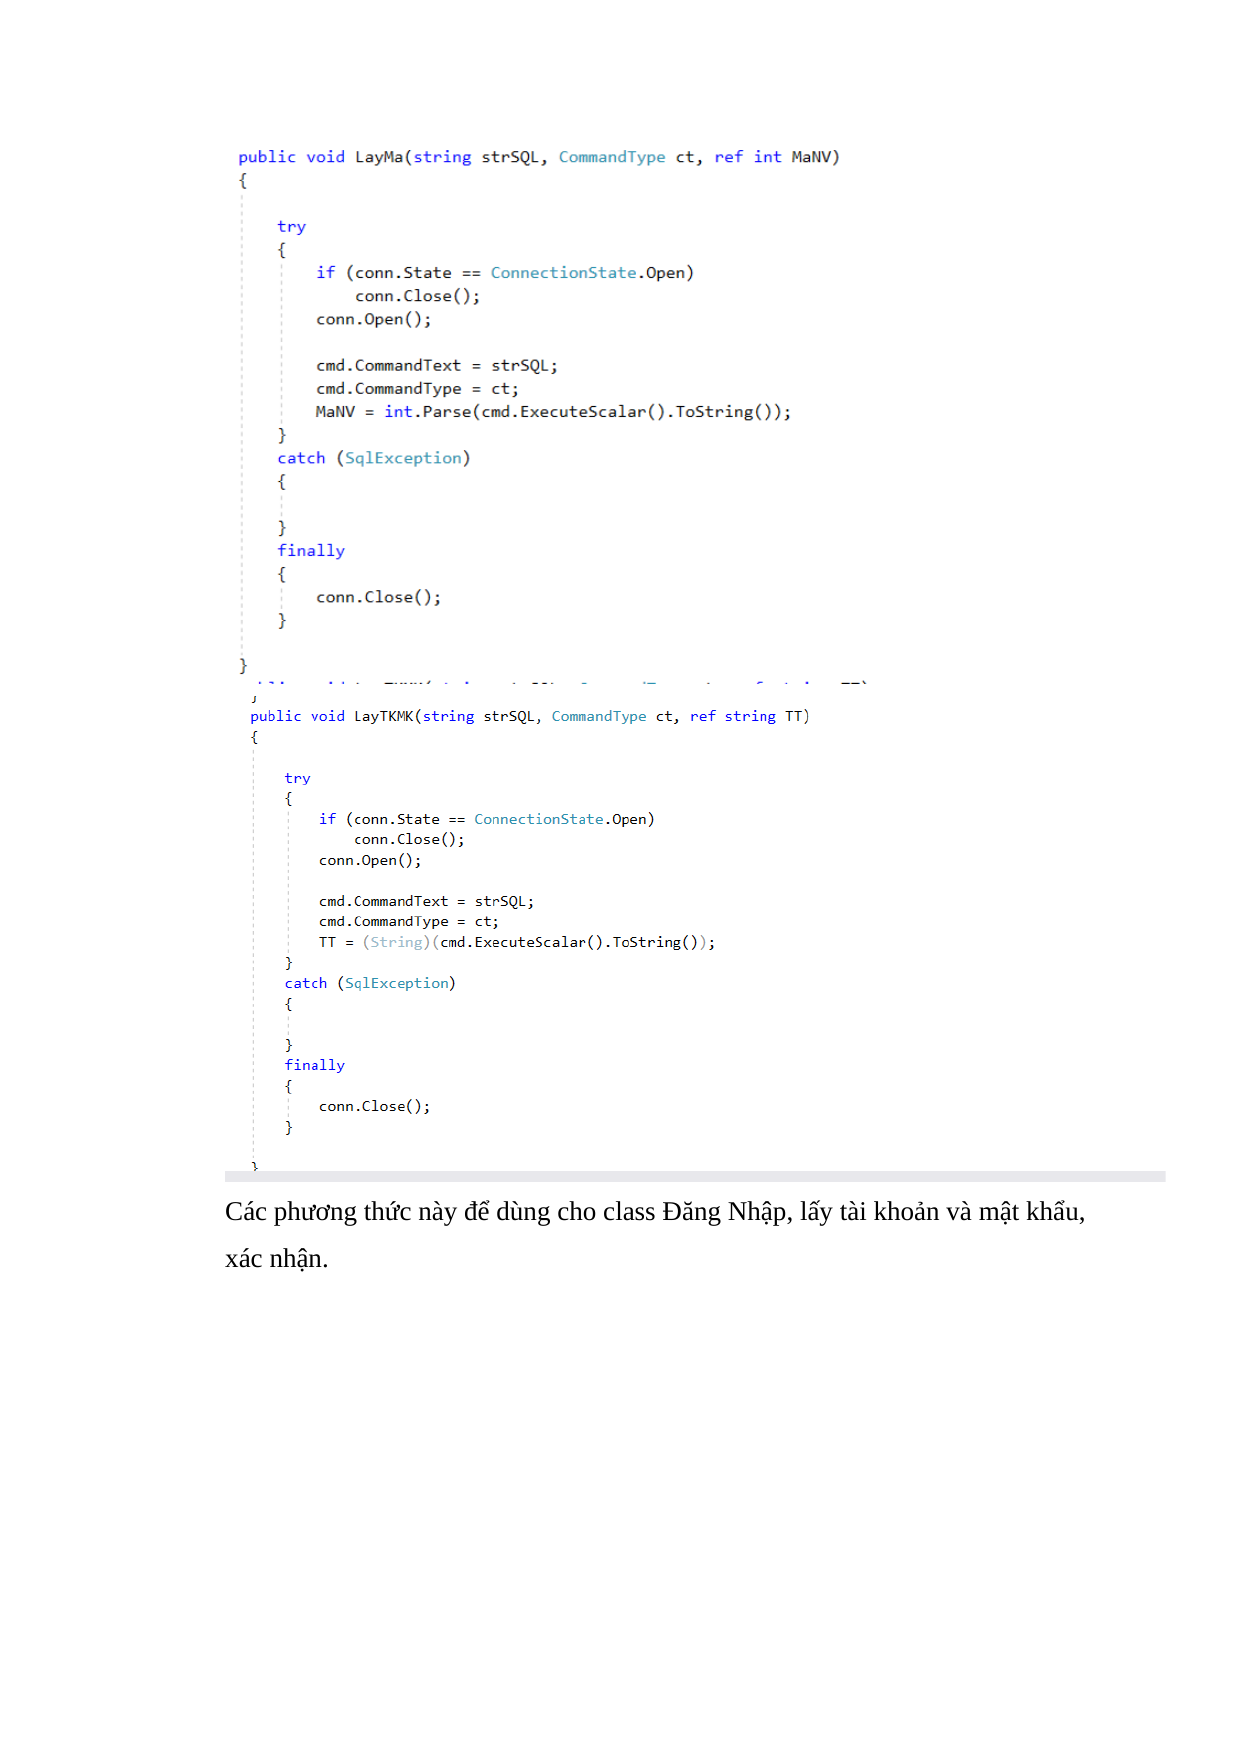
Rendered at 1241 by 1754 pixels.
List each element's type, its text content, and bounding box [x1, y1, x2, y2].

picture [225, 696, 1166, 1182]
text Các phương thức này để dùng cho class Đăng Nhập, lấy tài khoản và mật khẩu, xác nhận. [225, 1195, 1090, 1273]
picture [225, 150, 1166, 684]
